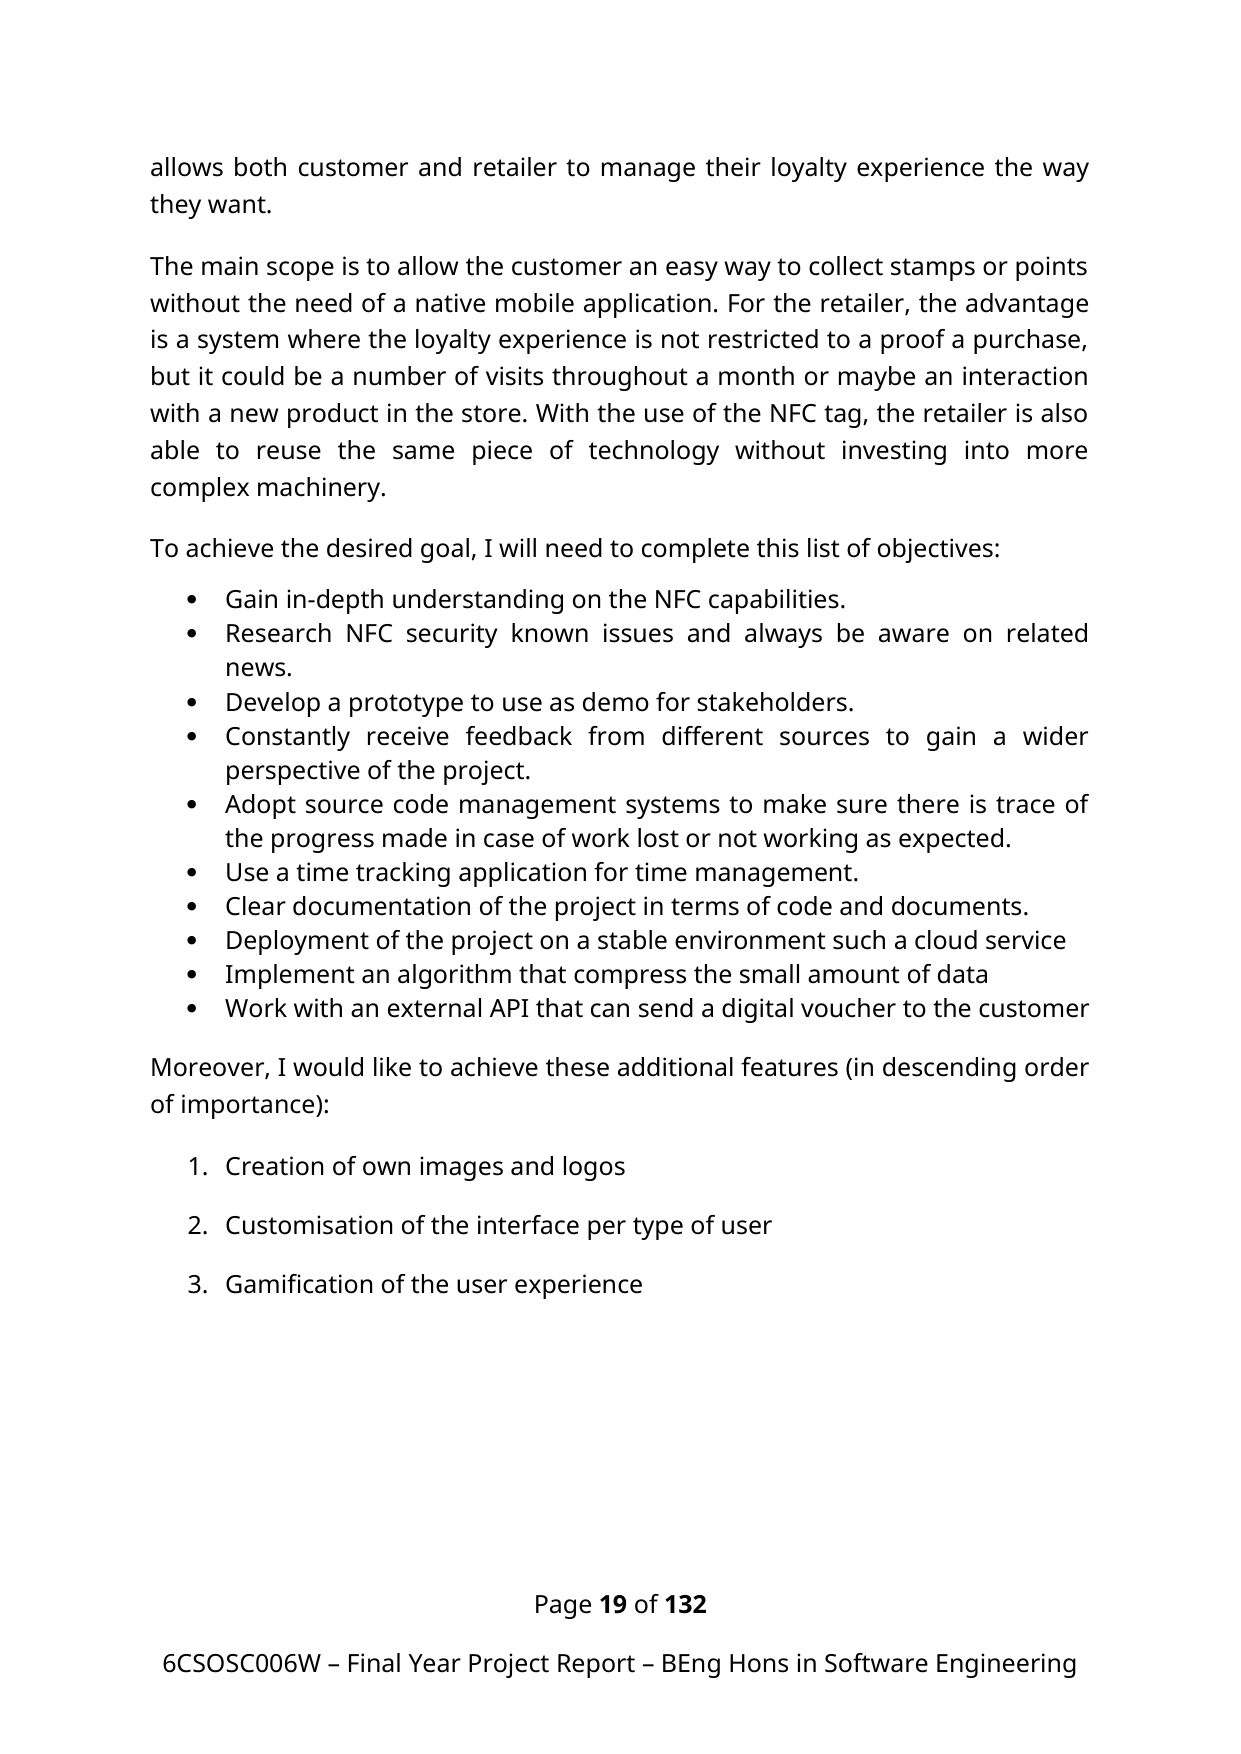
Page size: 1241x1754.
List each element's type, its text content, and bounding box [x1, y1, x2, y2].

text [150, 150, 1090, 221]
text To achieve the desired goal, I will need to complete this list of objectives: [150, 531, 1090, 565]
list Implement an algorithm that compress the small amount of data [187, 957, 1090, 991]
list Work with an external API that can send a digital voucher to the customer [187, 991, 1090, 1025]
list Use a time tracking application for time management. [187, 854, 1090, 888]
list Gamification of the user experience [187, 1266, 1090, 1301]
list Deployment of the project on a stable environment such a cloud service [187, 923, 1090, 957]
text The main scope is to allow the customer an easy way to collect stamps or points without the need of a native mobile application. For the retailer, the advantage is a system where the loyalty experience is not restricted to a proof a purchase, but it could be a number of visits throughout a month or maybe an interaction with a new product in the store. With the use of the NFC tag, the retailer is also able to reuse the same piece of technology without investing into more complex machinery. [150, 248, 1090, 503]
list Develop a prototype to use as demo for stakeholders. [187, 684, 1090, 718]
list Customisation of the interface per type of user [187, 1207, 1090, 1241]
list Clear documentation of the project in terms of code and documents. [187, 888, 1090, 923]
text Moreover, I would like to achieve these additional features (in descending order of importance): [150, 1050, 1090, 1121]
list Gain in-depth understanding on the NFC capabilities. [187, 582, 1090, 616]
list Research NFC security known issues and always be aware on related news. [187, 616, 1090, 684]
list Constantly receive feedback from different sources to gain a wider perspective of the project. [187, 718, 1090, 786]
list Adopt source code management systems to make sure there is trace of the progress made in case of work lost or not working as expected. [187, 786, 1090, 854]
list Creation of own images and logos [187, 1148, 1090, 1182]
